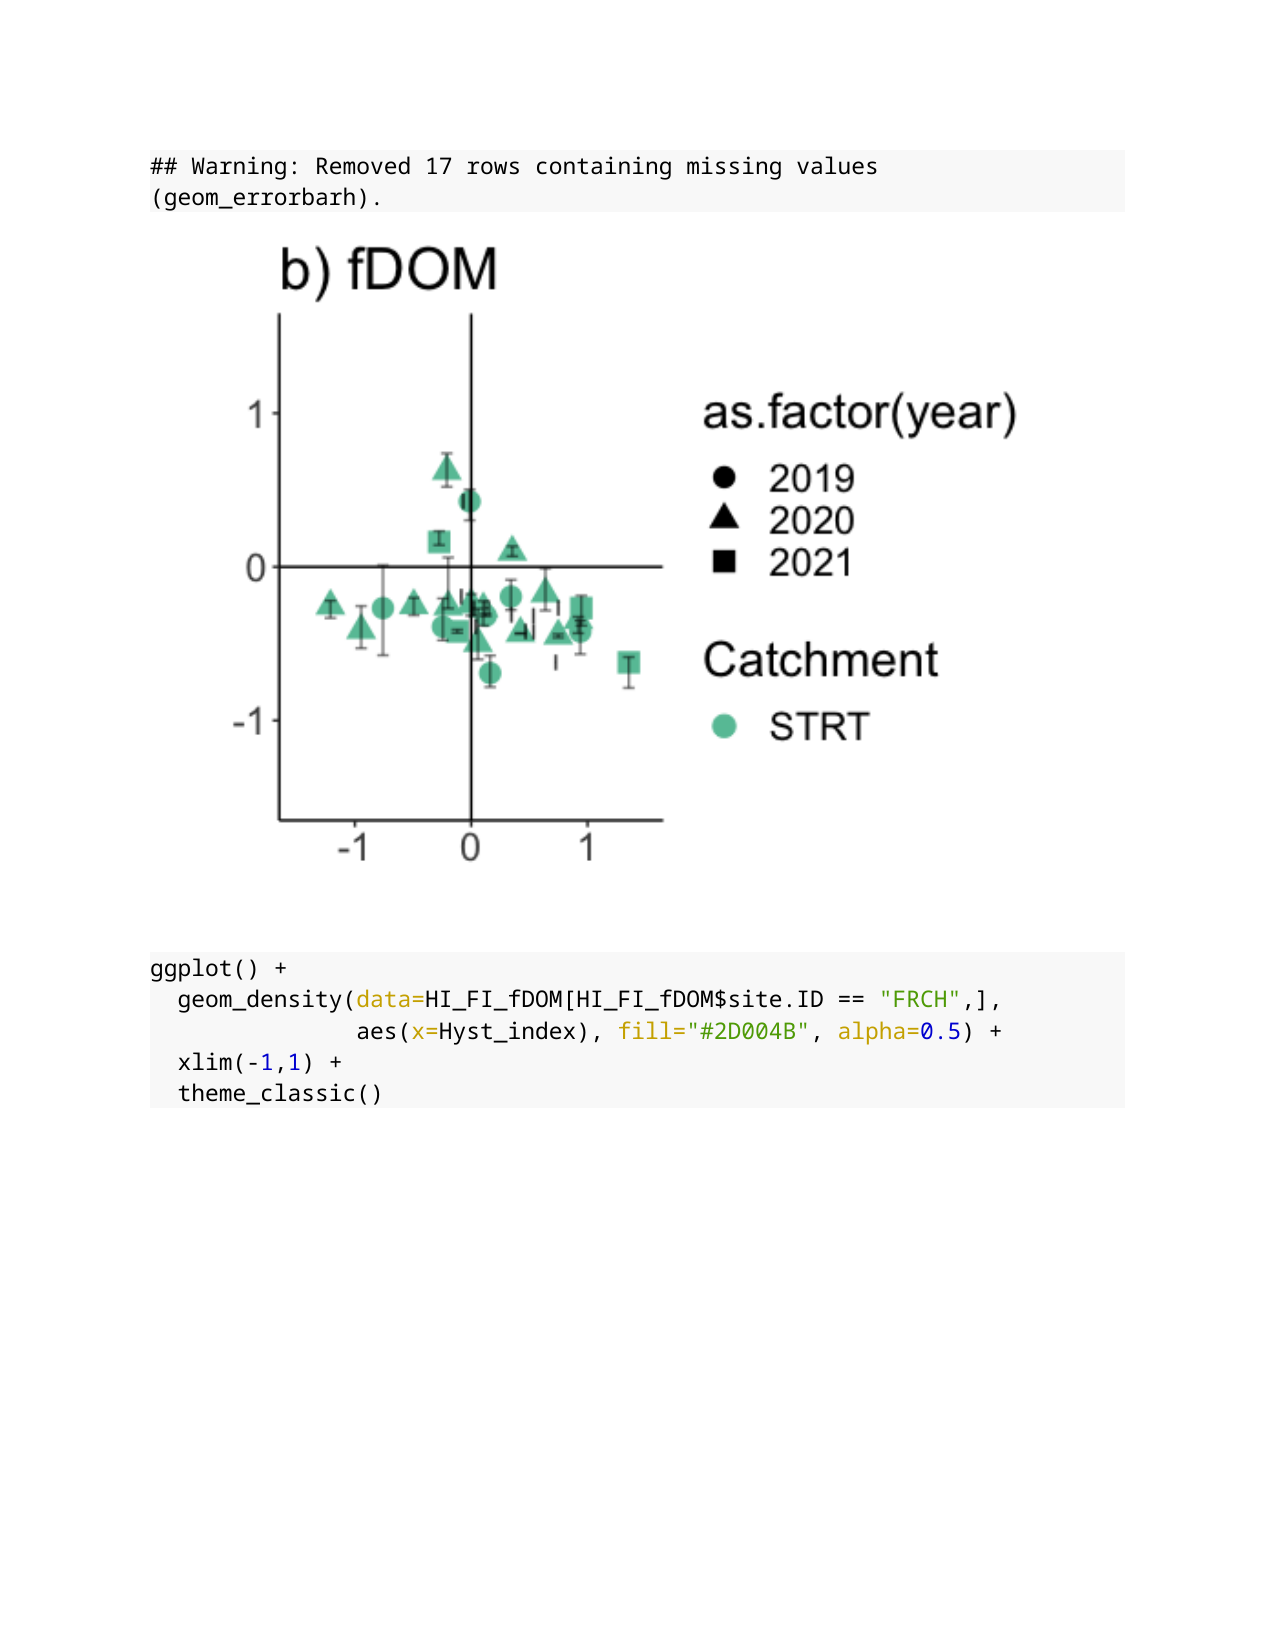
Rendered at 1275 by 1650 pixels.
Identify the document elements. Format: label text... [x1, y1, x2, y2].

text ## Warning: Removed 17 rows containing missing values (geom_errorbarh). [150, 150, 1125, 212]
text ggplot() + geom_density(data=HI_FI_fDOM[HI_FI_fDOM$site.ID == "FRCH",], aes(x=Hyst_index), fill="#2D004B", alpha=0.5) + xlim(-1,1) + theme_classic() [150, 952, 1125, 1108]
picture [168, 233, 1044, 934]
